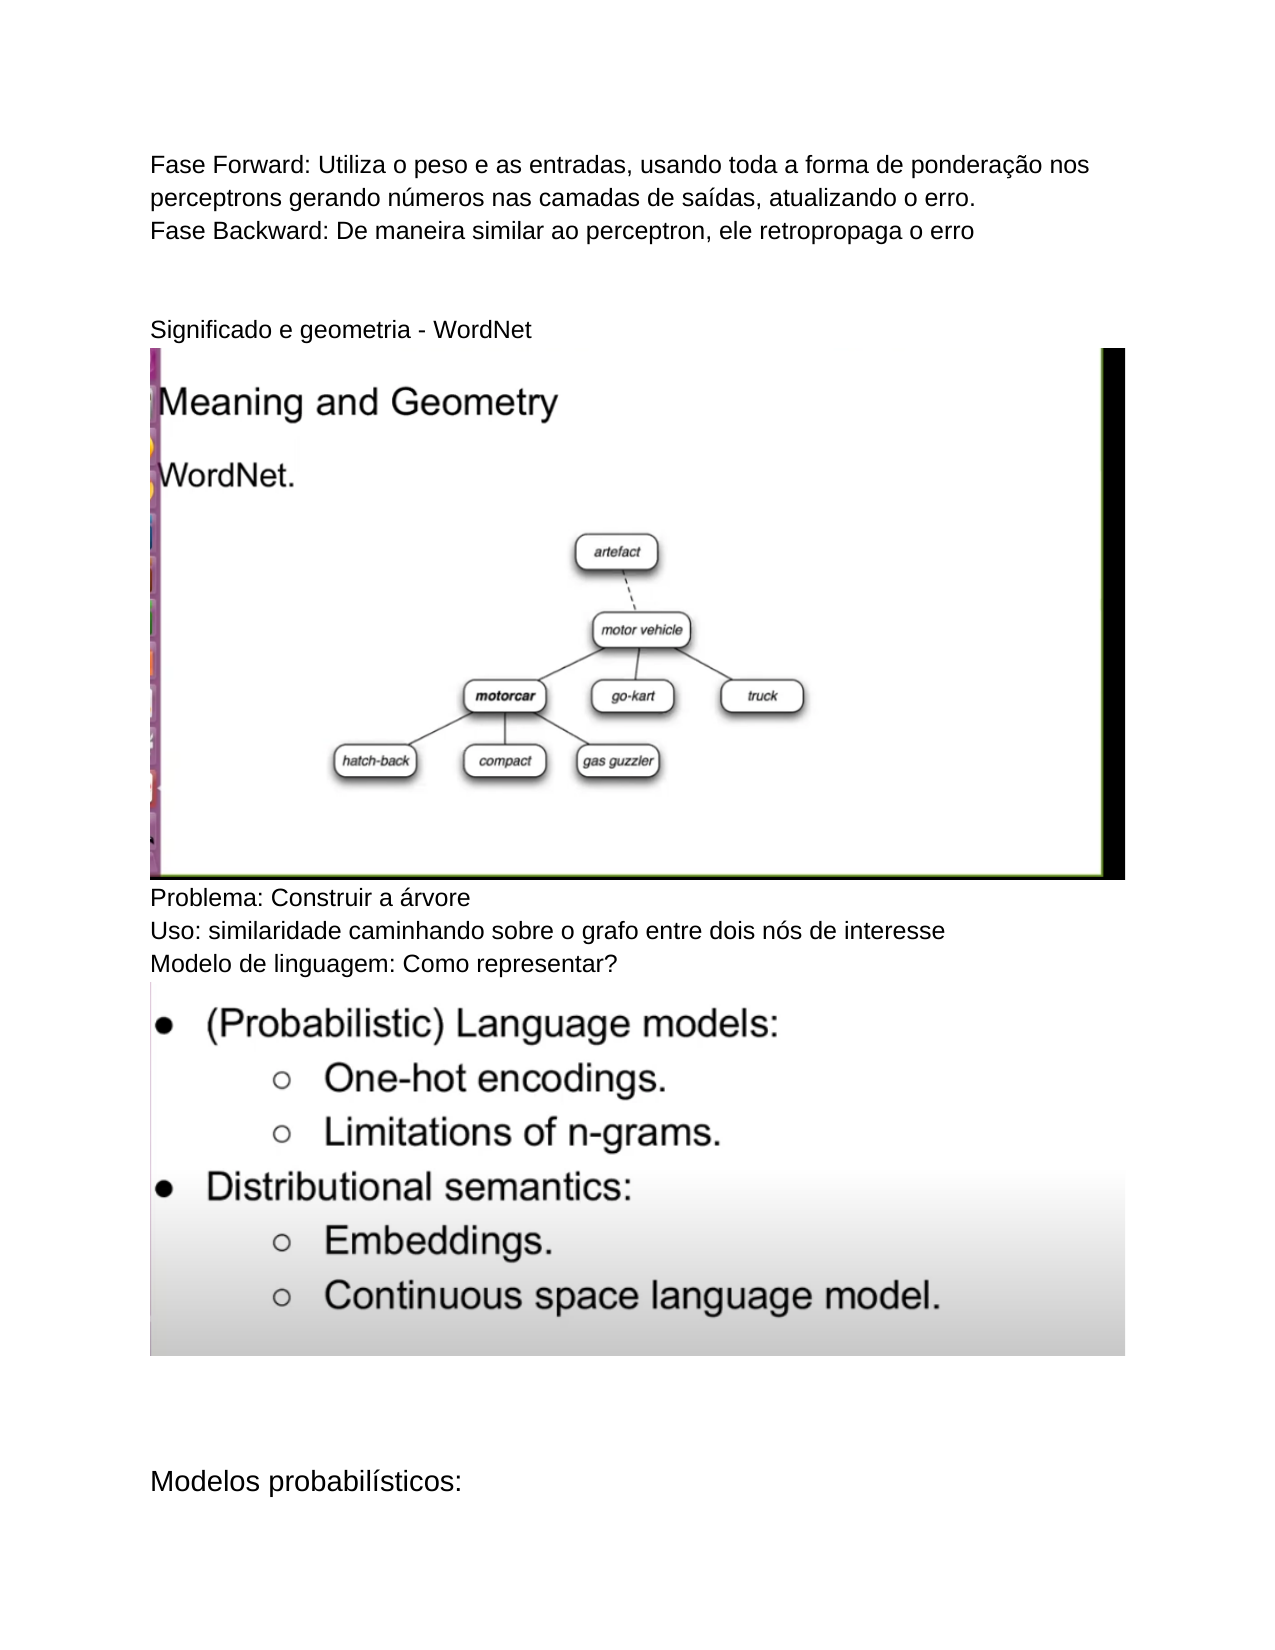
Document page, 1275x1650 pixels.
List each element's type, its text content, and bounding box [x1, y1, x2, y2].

text Significado e geometria - WordNet [150, 315, 1125, 344]
text Uso: similaridade caminhando sobre o grafo entre dois nós de interesse [150, 916, 1125, 945]
text Modelo de linguagem: Como representar? [150, 949, 1125, 978]
text Modelos probabilísticos: [150, 1464, 1125, 1497]
text Fase Forward: Utiliza o peso e as entradas, usando toda a forma de ponderação nos perceptrons gerando números nas camadas de saídas, atualizando o erro. [150, 150, 1125, 212]
picture [150, 348, 1125, 880]
picture [150, 982, 1125, 1356]
text Problema: Construir a árvore [150, 883, 1125, 912]
text Fase Backward: De maneira similar ao perceptron, ele retropropaga o erro [150, 216, 1125, 245]
